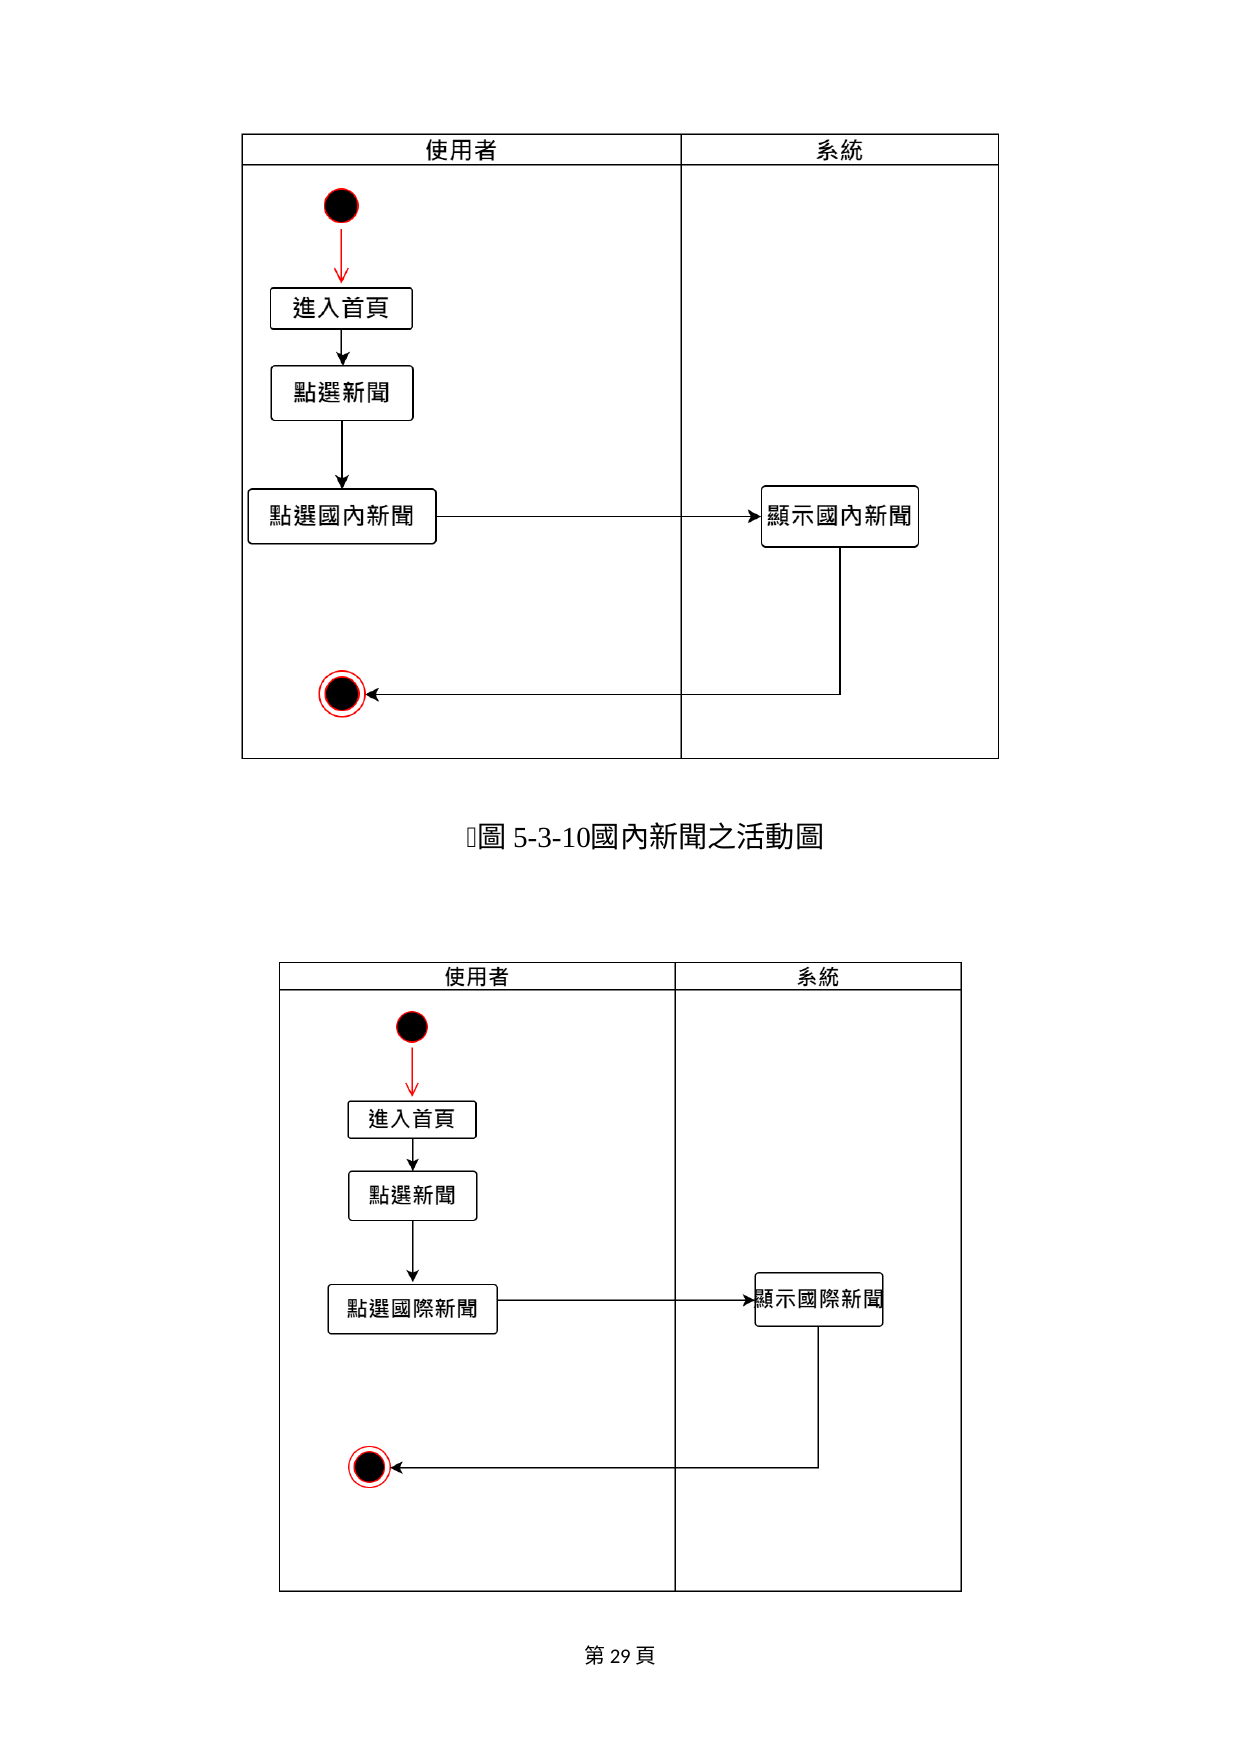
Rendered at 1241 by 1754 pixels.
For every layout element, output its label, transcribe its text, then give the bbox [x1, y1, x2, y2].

picture [203, 95, 1037, 797]
picture [244, 927, 996, 1626]
